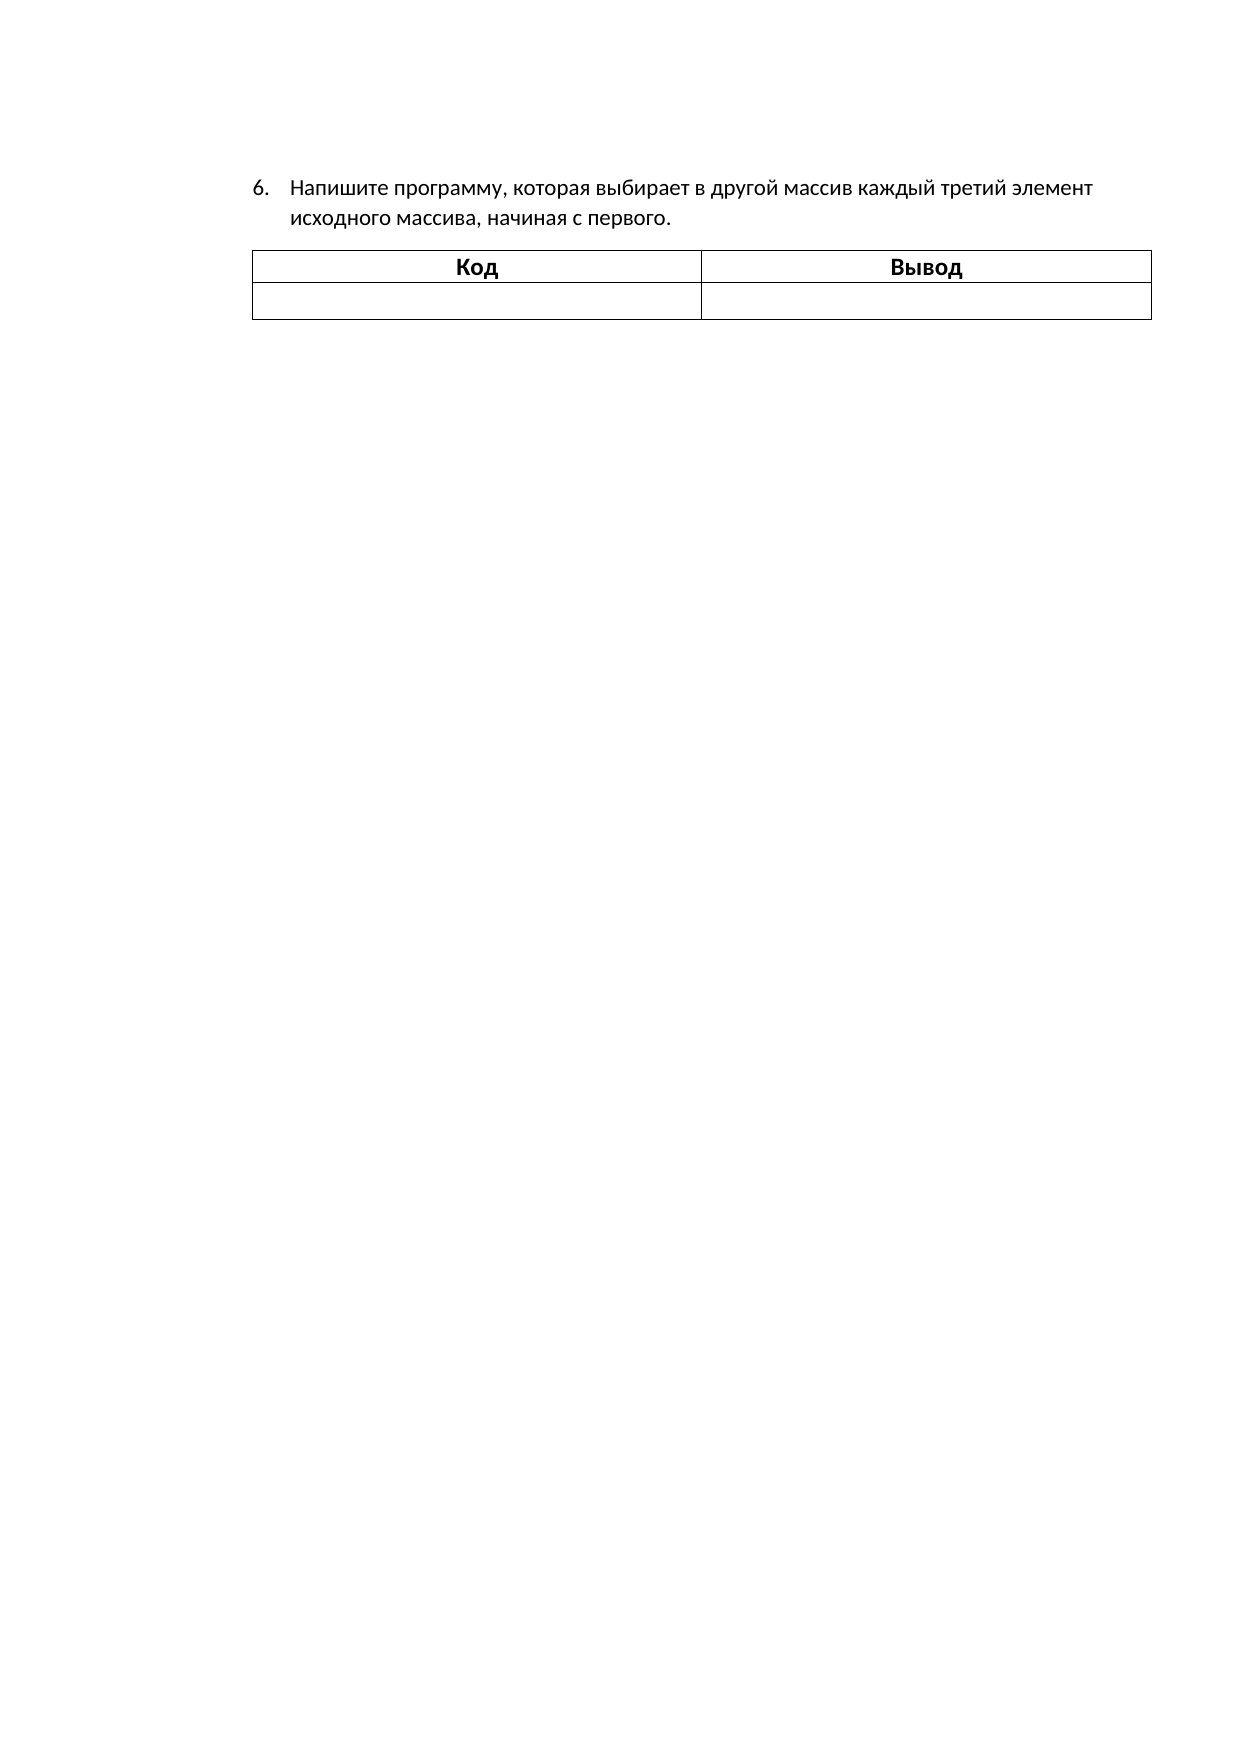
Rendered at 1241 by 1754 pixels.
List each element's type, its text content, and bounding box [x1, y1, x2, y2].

list Напишите программу, которая выбирает в другой массив каждый третий элемент исходного массива, начиная с первого. [252, 173, 1152, 231]
table_cell [253, 283, 701, 318]
table_header Вывод [702, 251, 1151, 282]
table_header Код [253, 251, 701, 282]
table_cell [702, 283, 1151, 318]
